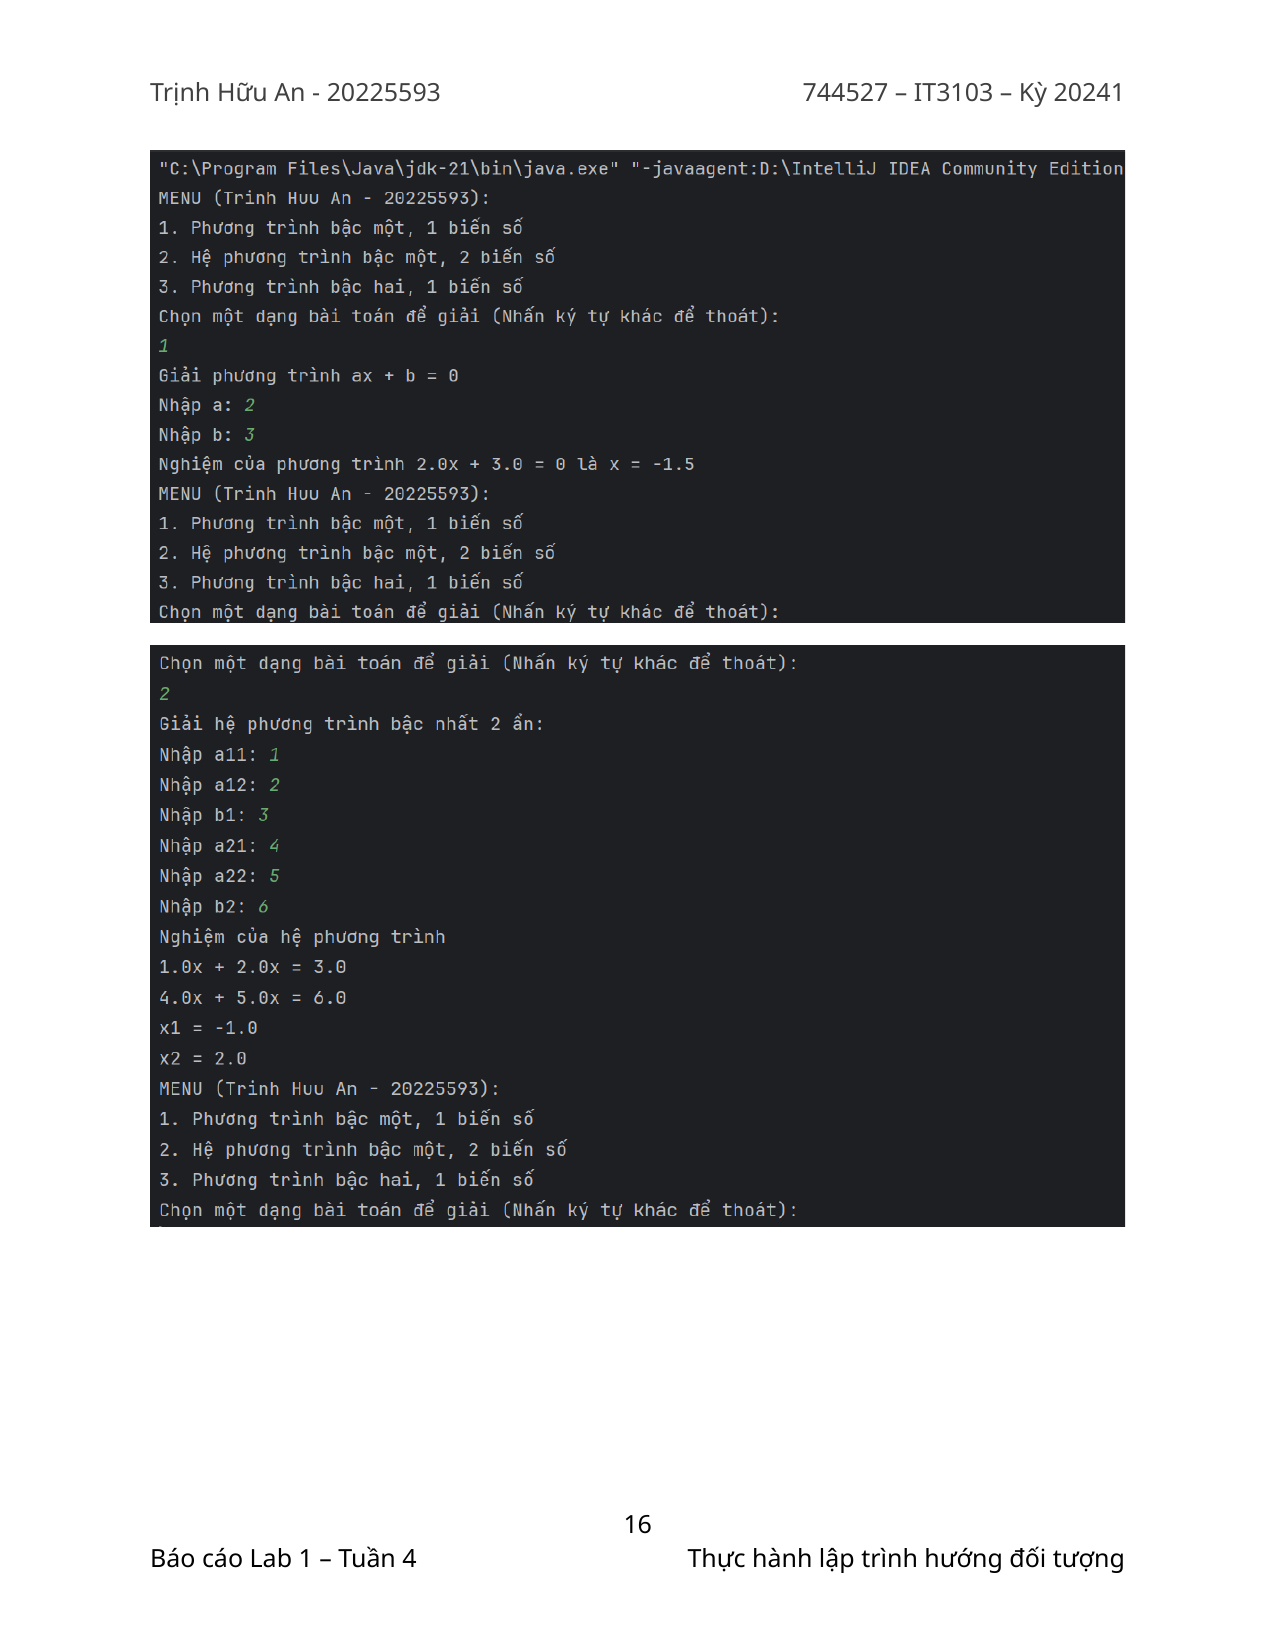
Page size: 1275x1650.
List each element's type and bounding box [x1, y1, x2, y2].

picture [150, 150, 1125, 623]
picture [150, 645, 1125, 1227]
